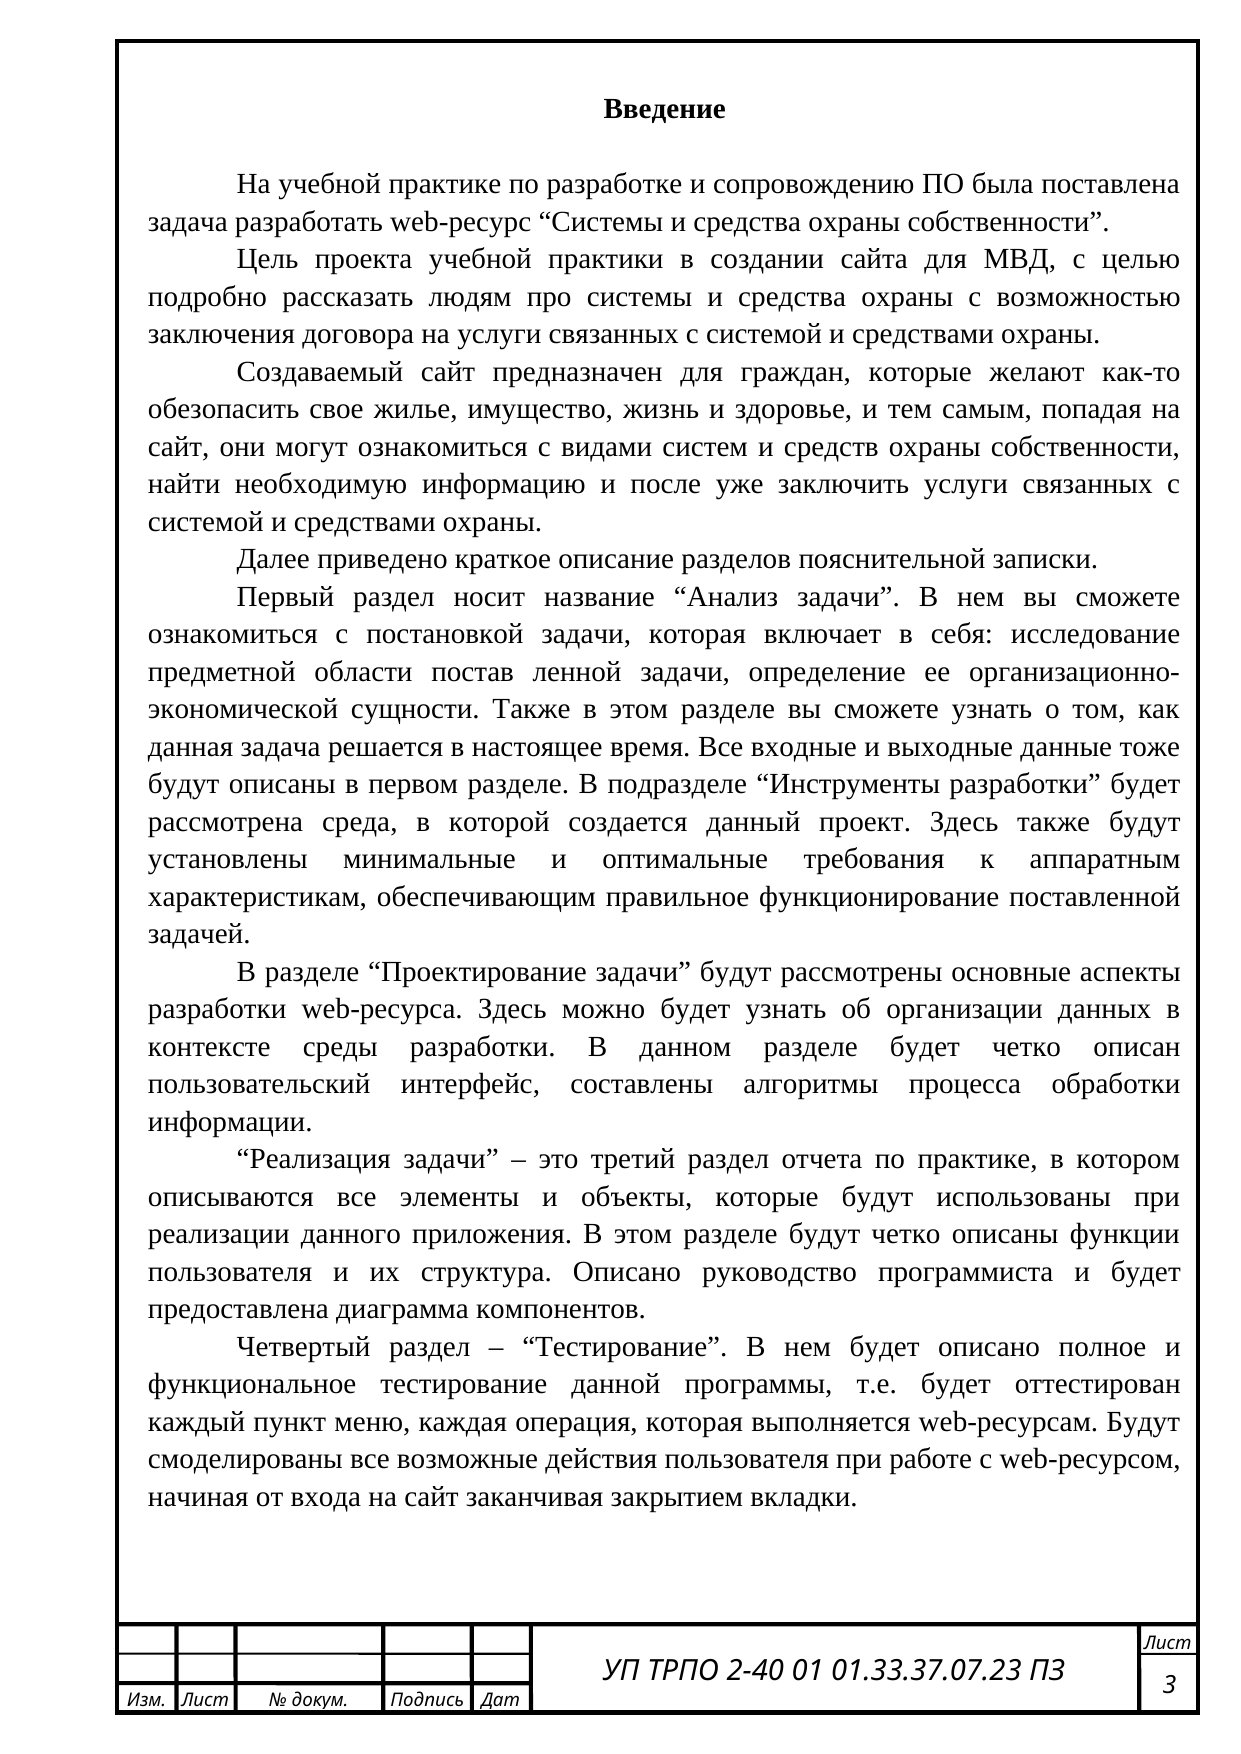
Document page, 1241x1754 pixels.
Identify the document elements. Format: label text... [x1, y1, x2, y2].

text В разделе “Проектирование задачи” будут рассмотрены основные аспекты разработки web-ресурса. Здесь можно будет узнать об организации данных в контексте среды разработки. В данном разделе будет четко описан пользовательский интерфейс, составлены алгоритмы процесса обработки информации. [148, 951, 1181, 1139]
text Далее приведено краткое описание разделов пояснительной записки. [148, 539, 1181, 576]
text Цель проекта учебной практики в создании сайта для МВД, с целью подробно рассказать людям про системы и средства охраны с возможностью заключения договора на услуги связанных с системой и средствами охраны. [148, 239, 1181, 351]
text Введение [148, 89, 1181, 126]
text “Реализация задачи” – это третий раздел отчета по практике, в котором описываются все элементы и объекты, которые будут использованы при реализации данного приложения. В этом разделе будут четко описаны функции пользователя и их структура. Описано руководство программиста и будет предоставлена диаграмма компонентов. [148, 1139, 1181, 1326]
text На учебной практике по разработке и сопровождению ПО была поставлена задача разработать web-ресурс “Системы и средства охраны собственности”. [148, 164, 1181, 239]
text Четвертый раздел – “Тестирование”. В нем будет описано полное и функциональное тестирование данной программы, т.е. будет оттестирован каждый пункт меню, каждая операция, которая выполняется web-ресурсам. Будут смоделированы все возможные действия пользователя при работе с web-ресурсом, начиная от входа на сайт заканчивая закрытием вкладки. [148, 1326, 1181, 1514]
text Создаваемый сайт предназначен для граждан, которые желают как-то обезопасить свое жилье, имущество, жизнь и здоровье, и тем самым, попадая на сайт, они могут ознакомиться с видами систем и средств охраны собственности, найти необходимую информацию и после уже заключить услуги связанных с системой и средствами охраны. [148, 351, 1181, 539]
text Первый раздел носит название “Анализ задачи”. В нем вы сможете ознакомиться с постановкой задачи, которая включает в себя: исследование предметной области постав ленной задачи, определение ее организационно-экономической сущности. Также в этом разделе вы сможете узнать о том, как данная задача решается в настоящее время. Все входные и выходные данные тоже будут описаны в первом разделе. В подразделе “Инструменты разработки” будет рассмотрена среда, в которой создается данный проект. Здесь также будут установлены минимальные и оптимальные требования к аппаратным характеристикам, обеспечивающим правильное функционирование поставленной задачей. [148, 576, 1181, 951]
